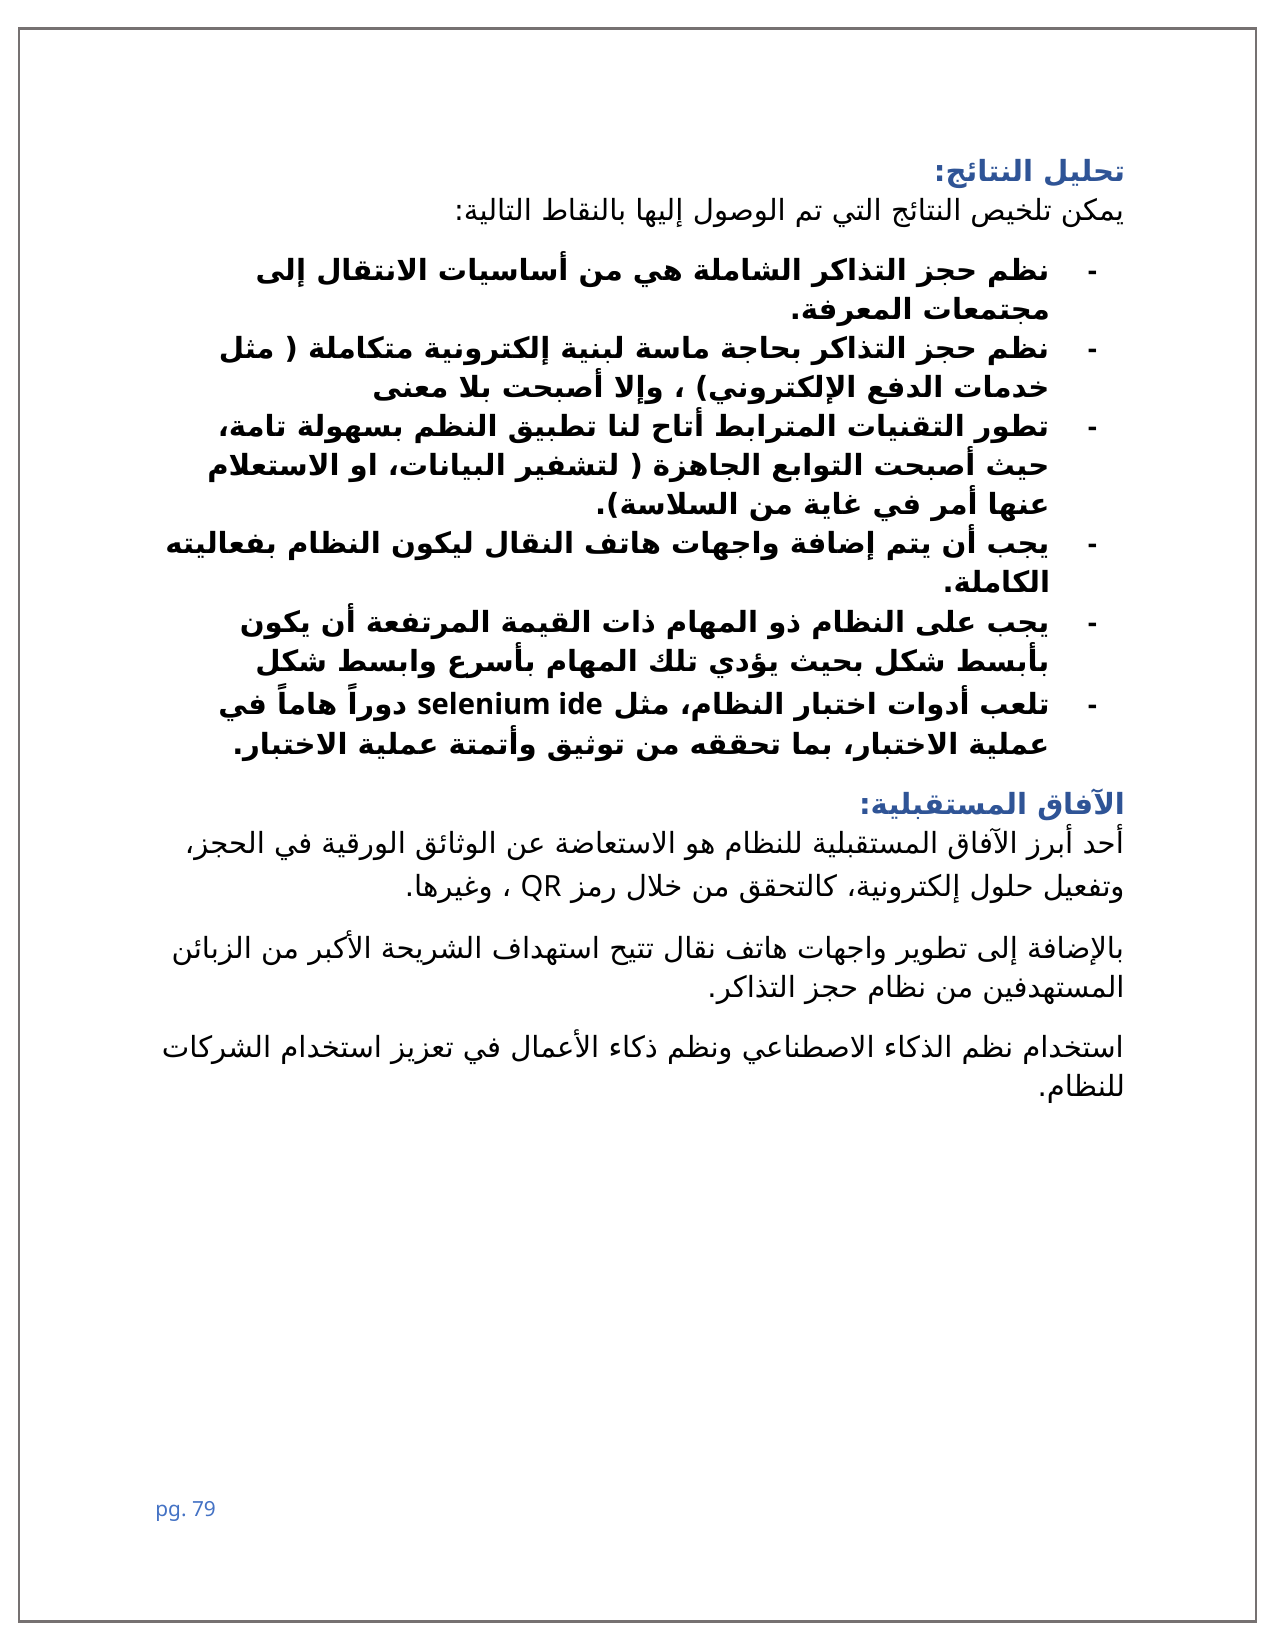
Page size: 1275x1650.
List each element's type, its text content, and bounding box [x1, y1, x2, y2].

text أحد أبرز الآفاق المستقبلية للنظام هو الاستعاضة عن الوثائق الورقية في الحجز، وتفعيل حلول إلكترونية، كالتحقق من خلال رمز QR ، وغيرها. [150, 826, 1125, 905]
list تلعب أدوات اختبار النظام، مثل selenium ide دوراً هاماً في عملية الاختبار، بما تحققه من توثيق وأتمتة عملية الاختبار. [150, 683, 1087, 762]
list نظم حجز التذاكر الشاملة هي من أساسيات الانتقال إلى مجتمعات المعرفة. [150, 253, 1087, 326]
text بالإضافة إلى تطوير واجهات هاتف نقال تتيح استهداف الشريحة الأكبر من الزبائن المستهدفين من نظام حجز التذاكر. [150, 932, 1125, 1005]
subtitle تحليل النتائج: [150, 154, 1125, 188]
list يجب أن يتم إضافة واجهات هاتف النقال ليكون النظام بفعاليته الكاملة. [150, 527, 1087, 600]
subtitle الآفاق المستقبلية: [150, 787, 1125, 821]
text يمكن تلخيص النتائج التي تم الوصول إليها بالنقاط التالية: [150, 193, 1125, 227]
text استخدام نظم الذكاء الاصطناعي ونظم ذكاء الأعمال في تعزيز استخدام الشركات للنظام. [150, 1031, 1125, 1103]
list تطور التقنيات المترابط أتاح لنا تطبيق النظم بسهولة تامة، حيث أصبحت التوابع الجاهزة ( لتشفير البيانات، او الاستعلام عنها أمر في غاية من السلاسة). [150, 409, 1087, 522]
list نظم حجز التذاكر بحاجة ماسة لبنية إلكترونية متكاملة ( مثل خدمات الدفع الإلكتروني) ، وإلا أصبحت بلا معنى [150, 331, 1087, 404]
list يجب على النظام ذو المهام ذات القيمة المرتفعة أن يكون بأبسط شكل بحيث يؤدي تلك المهام بأسرع وابسط شكل [150, 605, 1087, 678]
